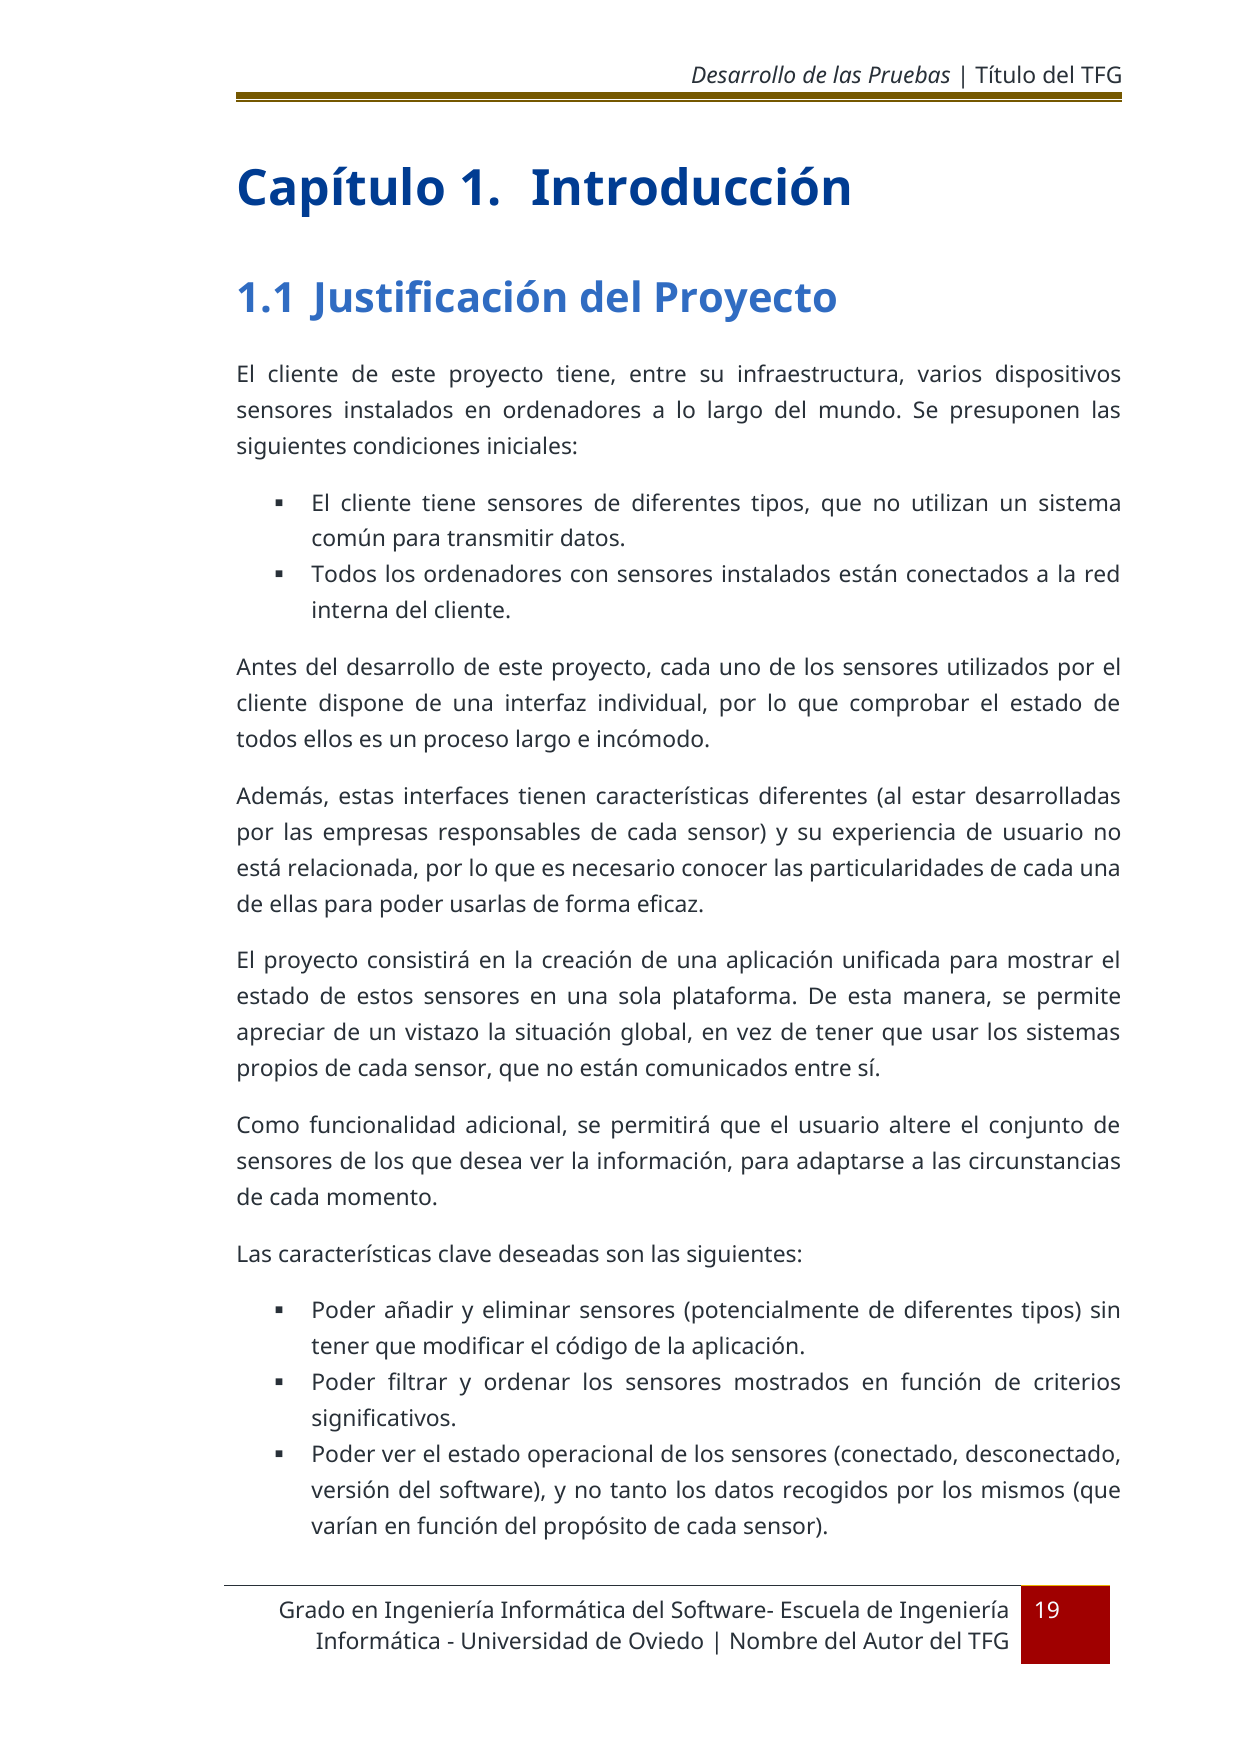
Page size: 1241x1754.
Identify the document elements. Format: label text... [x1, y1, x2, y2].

list Poder ver el estado operacional de los sensores (conectado, desconectado, versión del software), y no tanto los datos recogidos por los mismos (que varían en función del propósito de cada sensor). [274, 1438, 1122, 1541]
text El proyecto consistirá en la creación de una aplicación unificada para mostrar el estado de estos sensores en una sola plataforma. De esta manera, se permite apreciar de un vistazo la situación global, en vez de tener que usar los sistemas propios de cada sensor, que no están comunicados entre sí. [236, 944, 1122, 1083]
list Poder filtrar y ordenar los sensores mostrados en función de criterios significativos. [274, 1366, 1122, 1433]
text El cliente de este proyecto tiene, entre su infraestructura, varios dispositivos sensores instalados en ordenadores a lo largo del mundo. Se presuponen las siguientes condiciones iniciales: [236, 358, 1122, 461]
subtitle Introducción [236, 152, 1122, 220]
list Poder añadir y eliminar sensores (potencialmente de diferentes tipos) sin tener que modificar el código de la aplicación. [274, 1294, 1122, 1361]
text Antes del desarrollo de este proyecto, cada uno de los sensores utilizados por el cliente dispone de una interfaz individual, por lo que comprobar el estado de todos ellos es un proceso largo e incómodo. [236, 651, 1122, 754]
list Todos los ordenadores con sensores instalados están conectados a la red interna del cliente. [274, 558, 1122, 626]
text Las características clave deseadas son las siguientes: [236, 1237, 1122, 1269]
text Como funcionalidad adicional, se permitirá que el usuario altere el conjunto de sensores de los que desea ver la información, para adaptarse a las circunstancias de cada momento. [236, 1109, 1122, 1212]
list El cliente tiene sensores de diferentes tipos, que no utilizan un sistema común para transmitir datos. [274, 486, 1122, 554]
text Además, estas interfaces tienen características diferentes (al estar desarrolladas por las empresas responsables de cada sensor) y su experiencia de usuario no está relacionada, por lo que es necesario conocer las particularidades de cada una de ellas para poder usarlas de forma eficaz. [236, 780, 1122, 919]
subtitle Justificación del Proyecto [236, 268, 1122, 324]
